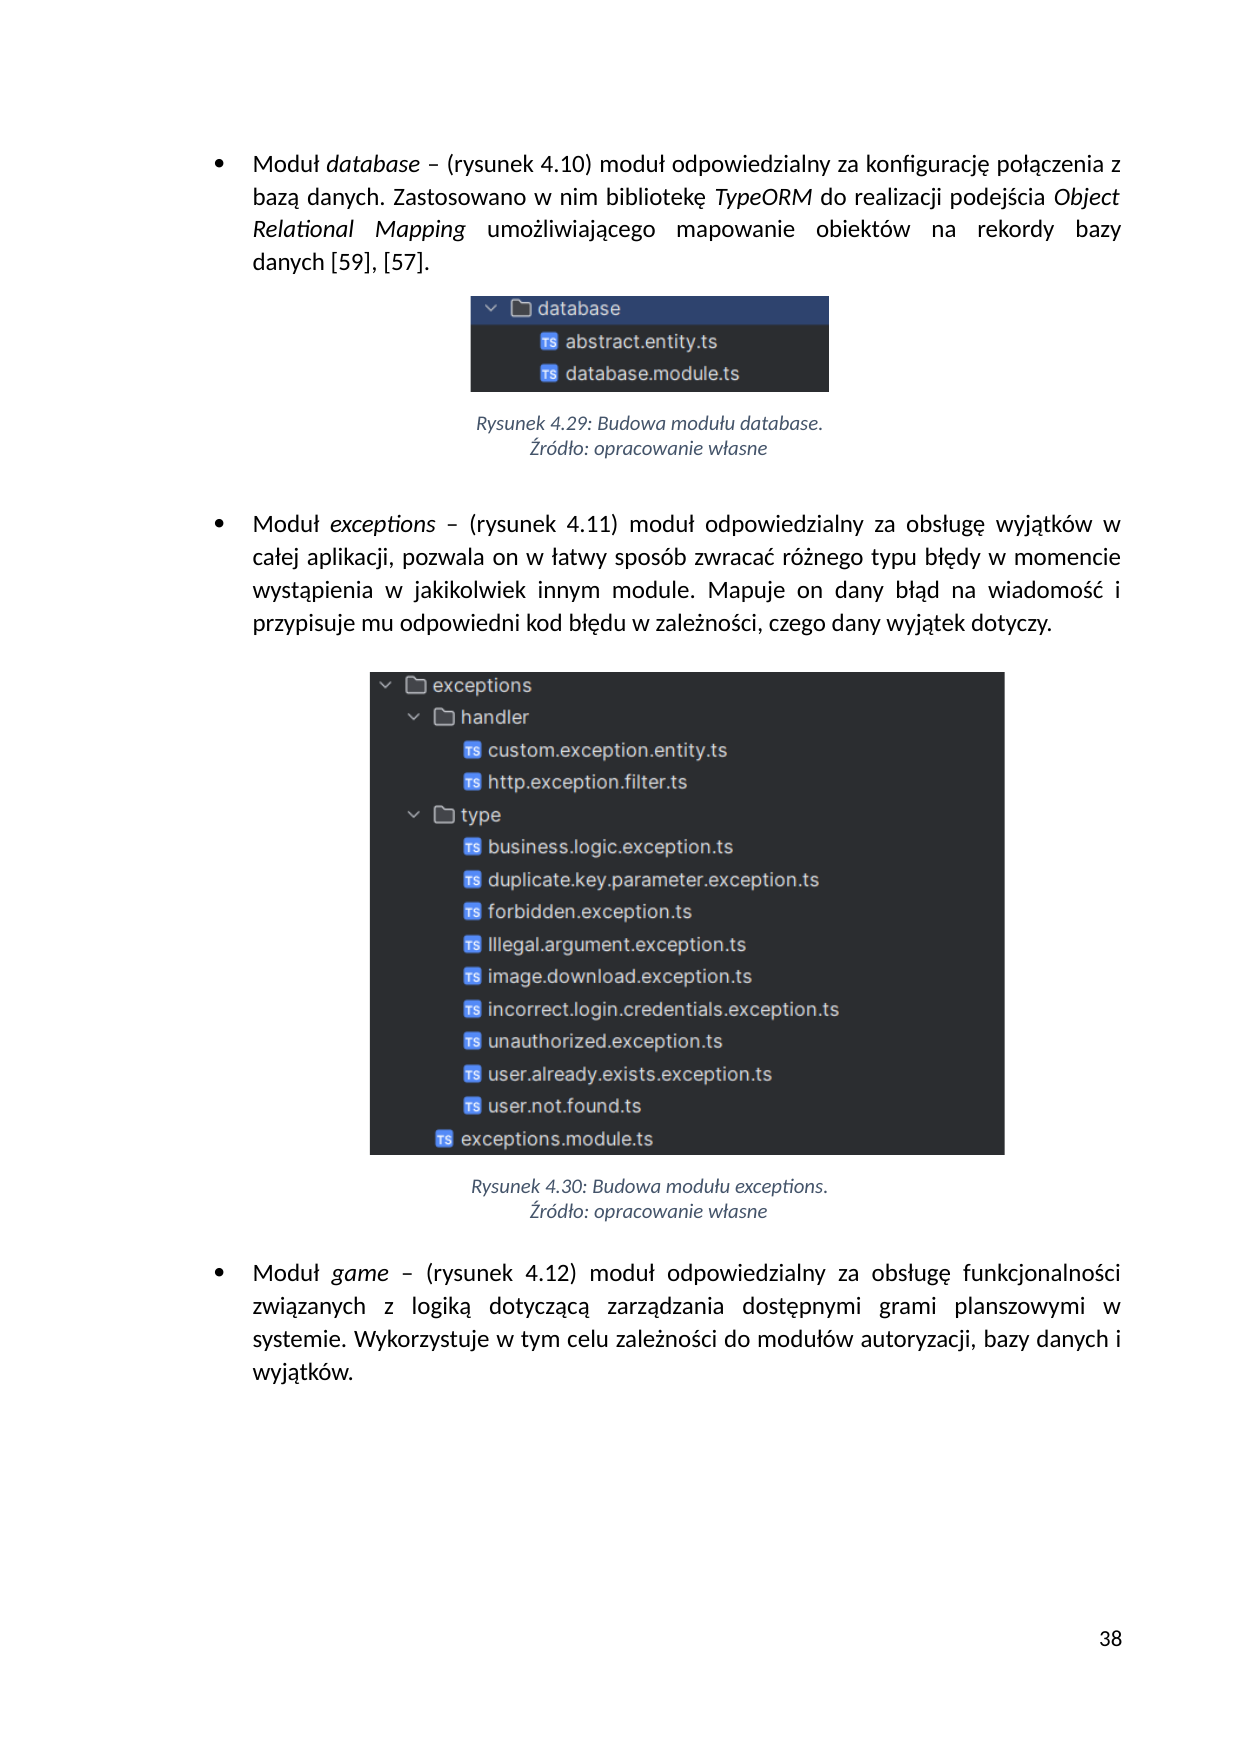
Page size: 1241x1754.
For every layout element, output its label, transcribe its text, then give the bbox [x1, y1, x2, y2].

picture [470, 296, 829, 392]
list Moduł exceptions – (rysunek 4.11) moduł odpowiedzialny za obsługę wyjątków w całej aplikacji, pozwala on w łatwy sposób zwracać różnego typu błędy w momencie wystąpienia w jakikolwiek innym module. Mapuje on dany błąd na wiadomość i przypisuje mu odpowiedni kod błędu w zależności, czego dany wyjątek dotyczy. [215, 508, 1122, 637]
list Moduł game – (rysunek 4.12) moduł odpowiedzialny za obsługę funkcjonalności związanych z logiką dotyczącą zarządzania dostępnymi grami planszowymi w systemie. Wykorzystuje w tym celu zależności do modułów autoryzacji, bazy danych i wyjątków. [215, 1257, 1122, 1386]
text Źródło: opracowanie własne [177, 436, 1122, 461]
list Moduł database – (rysunek 4.10) moduł odpowiedzialny za konfigurację połączenia z bazą danych. Zastosowano w nim bibliotekę TypeORM do realizacji podejścia Object Relational Mapping umożliwiającego mapowanie obiektów na rekordy bazy danych [59], [57]. [215, 148, 1122, 277]
text Źródło: opracowanie własne [177, 1199, 1122, 1224]
picture [369, 672, 1005, 1155]
